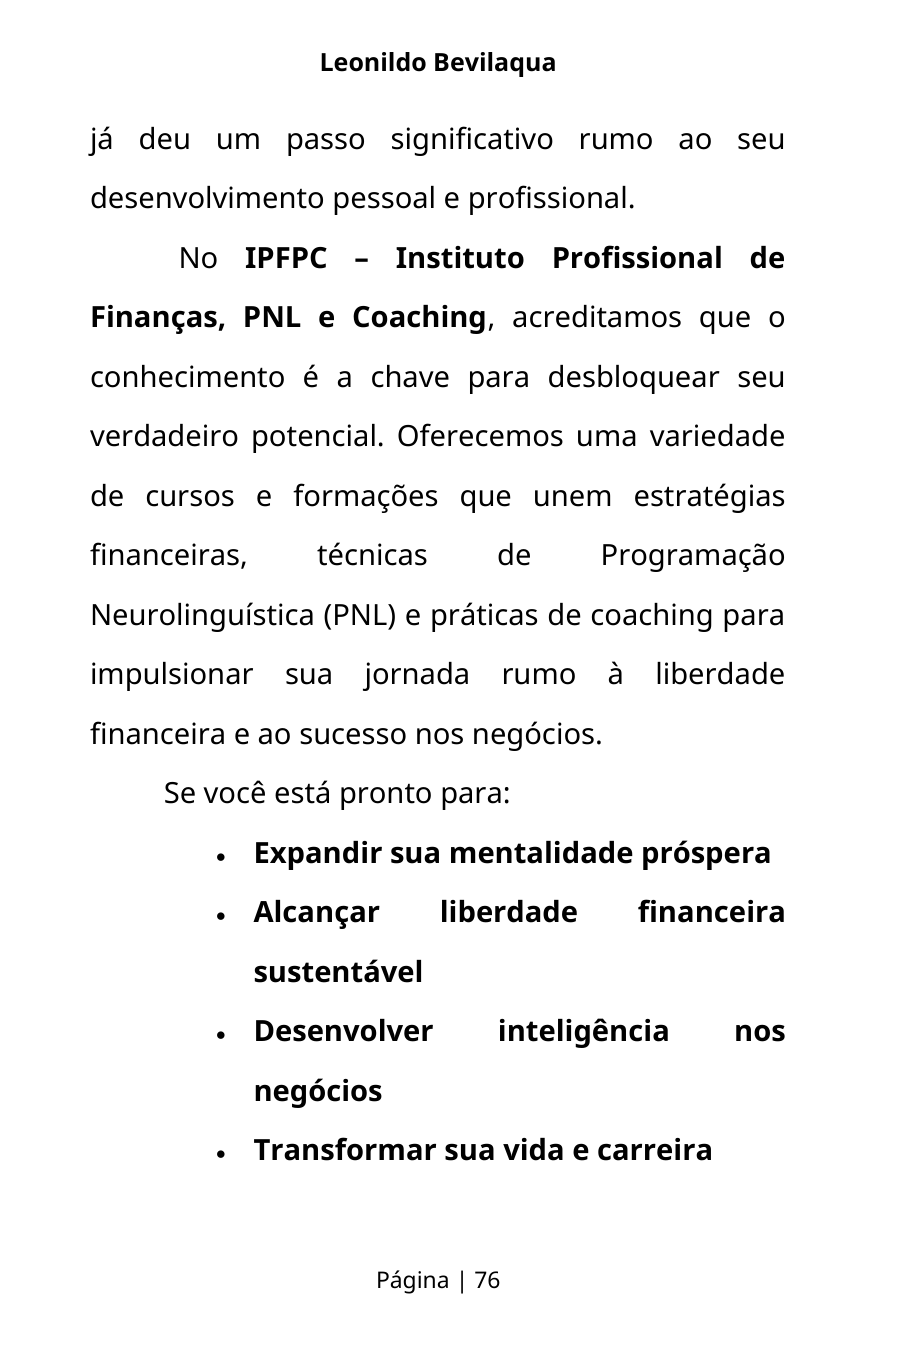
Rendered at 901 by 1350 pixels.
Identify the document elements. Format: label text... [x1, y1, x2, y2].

list Transformar sua vida e carreira [216, 1129, 786, 1169]
list Alcançar liberdade financeira sustentável [216, 891, 786, 991]
list Desenvolver inteligência nos negócios [216, 1010, 786, 1109]
text No IPFPC – Instituto Profissional de Finanças, PNL e Coaching, acreditamos que o conhecimento é a chave para desbloquear seu verdadeiro potencial. Oferecemos uma variedade de cursos e formações que unem estratégias financeiras, técnicas de Programação Neurolinguística (PNL) e práticas de coaching para impulsionar sua jornada rumo à liberdade financeira e ao sucesso nos negócios. [90, 237, 786, 753]
list Expandir sua mentalidade próspera [216, 832, 786, 872]
text Se você está pronto para: [90, 772, 786, 812]
